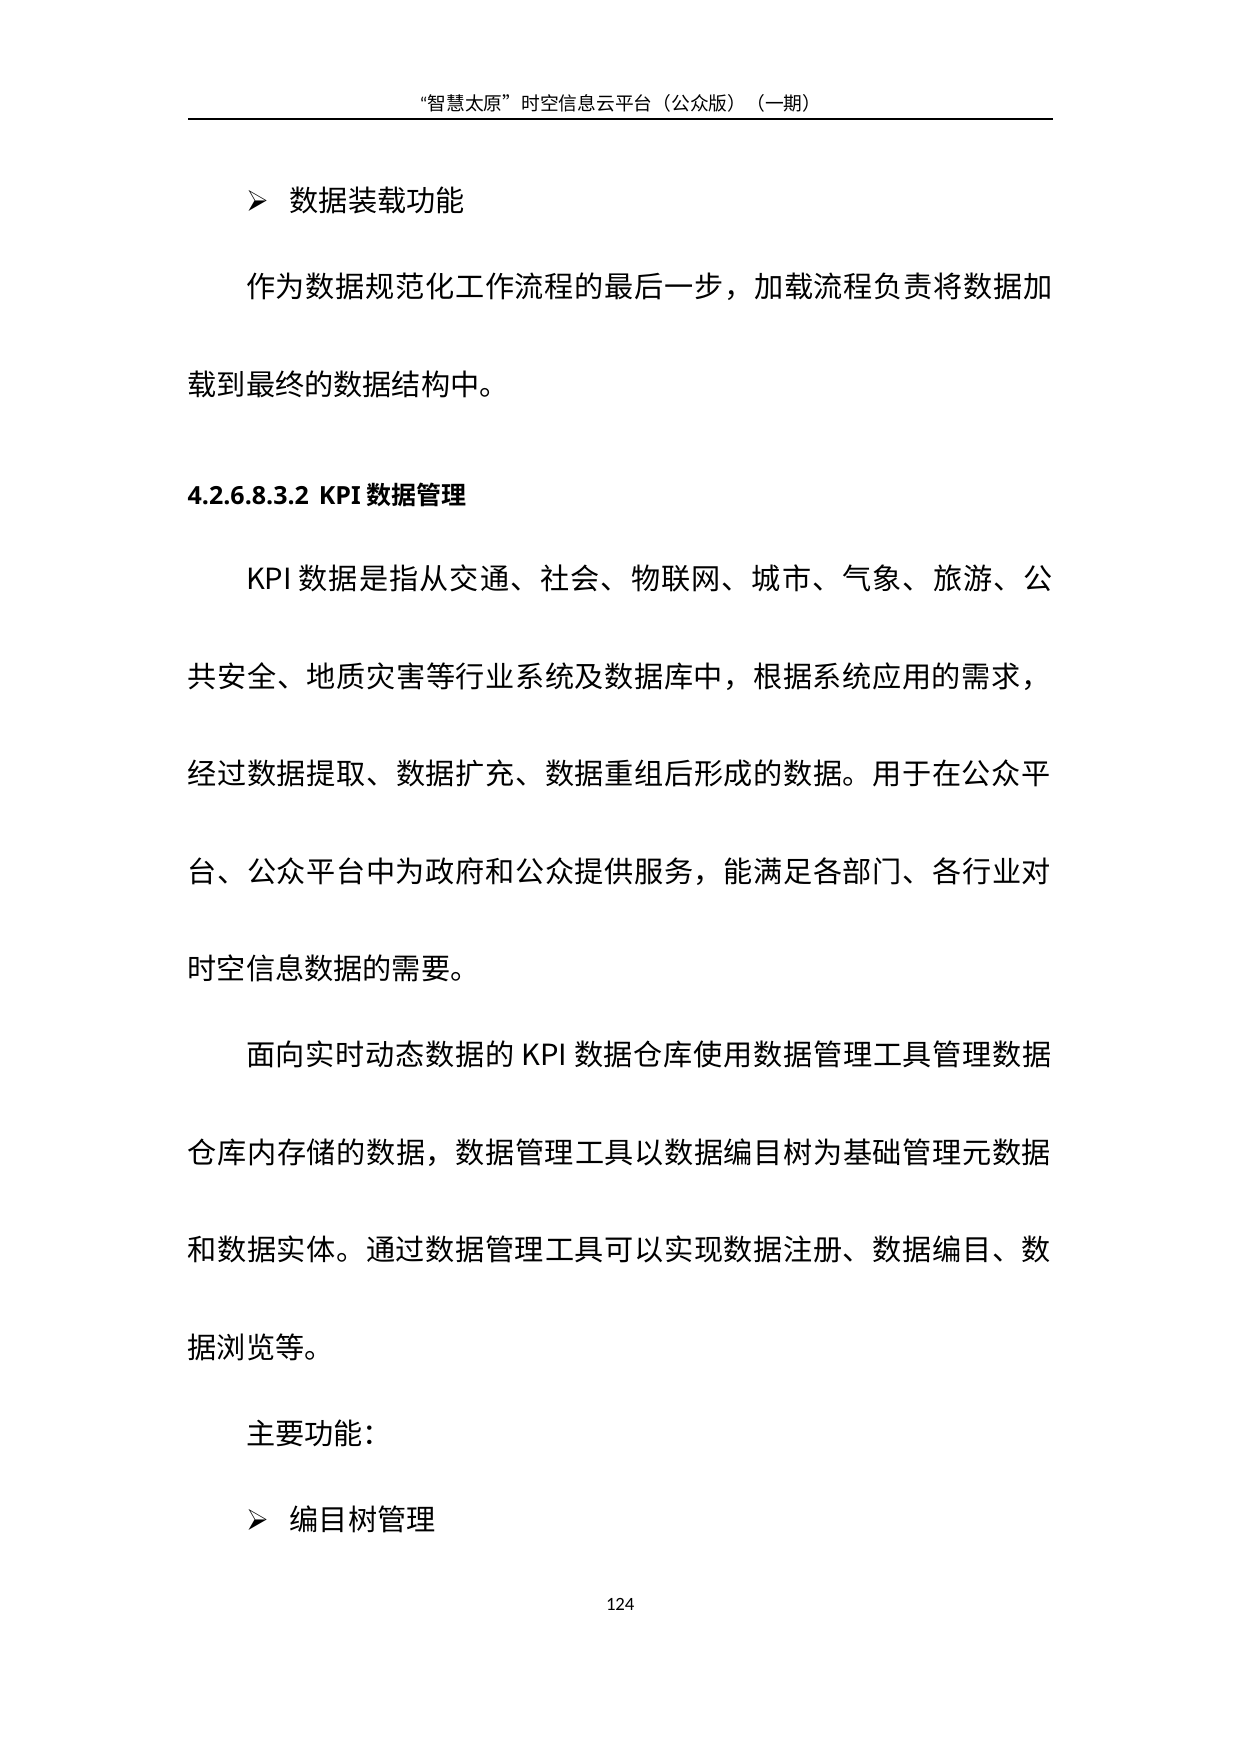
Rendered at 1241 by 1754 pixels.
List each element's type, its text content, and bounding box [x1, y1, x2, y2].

list 数据装载功能 [246, 166, 1053, 231]
text 作为数据规范化工作流程的最后一步，加载流程负责将数据加载到最终的数据结构中。 [187, 252, 1053, 415]
text 面向实时动态数据的KPI数据仓库使用数据管理工具管理数据仓库内存储的数据，数据管理工具以数据编目树为基础管理元数据和数据实体。通过数据管理工具可以实现数据注册、数据编目、数据浏览等。 [187, 1021, 1053, 1378]
text KPI数据是指从交通、社会、物联网、城市、气象、旅游、公共安全、地质灾害等行业系统及数据库中，根据系统应用的需求，经过数据提取、数据扩充、数据重组后形成的数据。用于在公众平台、公众平台中为政府和公众提供服务，能满足各部门、各行业对时空信息数据的需要。 [187, 544, 1053, 999]
text 主要功能： [187, 1399, 1053, 1464]
subtitle KPI数据管理 [187, 461, 1053, 526]
list 编目树管理 [246, 1485, 1053, 1550]
